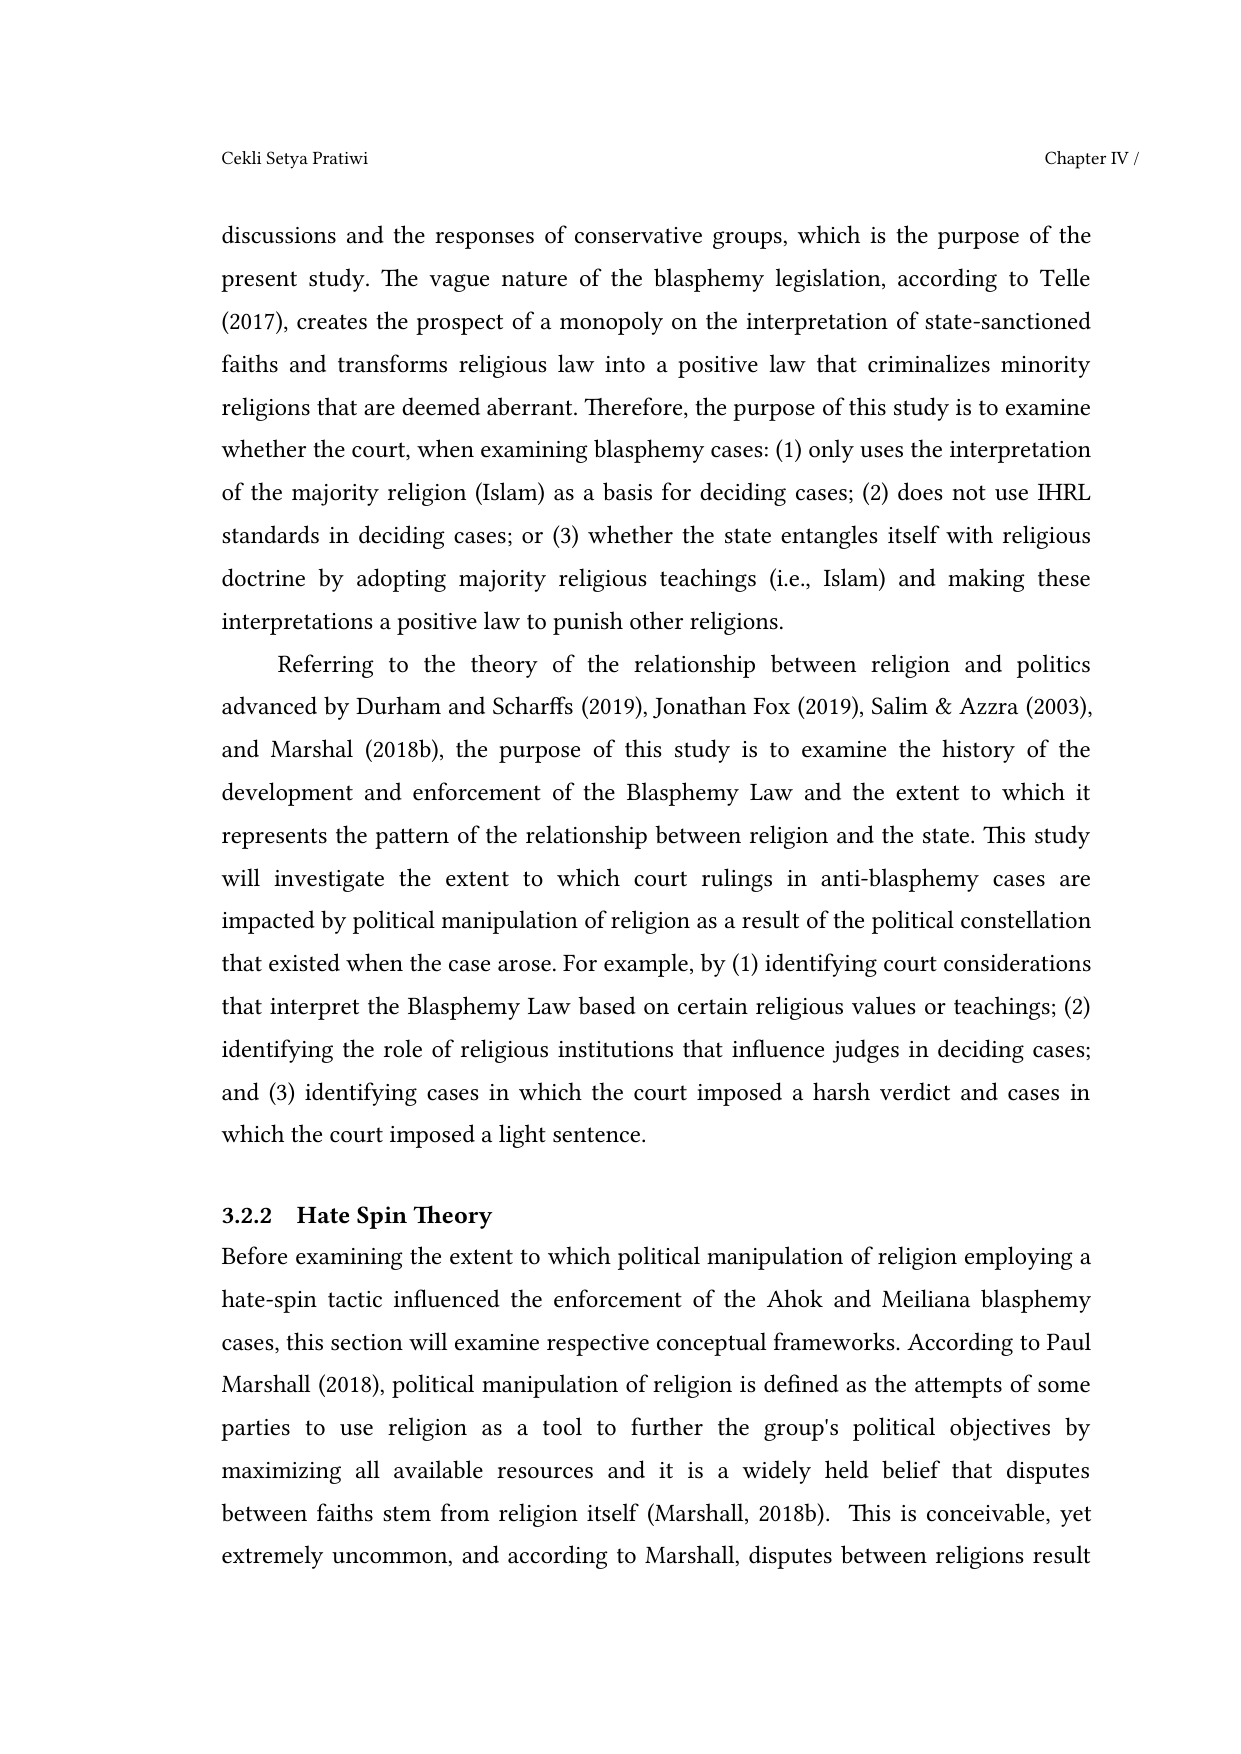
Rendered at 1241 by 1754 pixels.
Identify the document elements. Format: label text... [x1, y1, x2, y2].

subtitle Hate Spin Theory [221, 1201, 1092, 1229]
text Referring to the theory of the relationship between religion and politics advanced by Durham and Scharffs (2019), Jonathan Fox (2019), Salim & Azzra (2003), and Marshal (2018b), the purpose of this study is to examine the history of the development and enforcement of the Blasphemy Law and the extent to which it represents the pattern of the relationship between religion and the state. This study will investigate the extent to which court rulings in anti-blasphemy cases are impacted by political manipulation of religion as a result of the political constellation that existed when the case arose. For example, by (1) identifying court considerations that interpret the Blasphemy Law based on certain religious values or teachings; (2) identifying the role of religious institutions that influence judges in deciding cases; and (3) identifying cases in which the court imposed a harsh verdict and cases in which the court imposed a light sentence. [221, 649, 1092, 1149]
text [221, 1242, 1092, 1570]
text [221, 221, 1092, 635]
